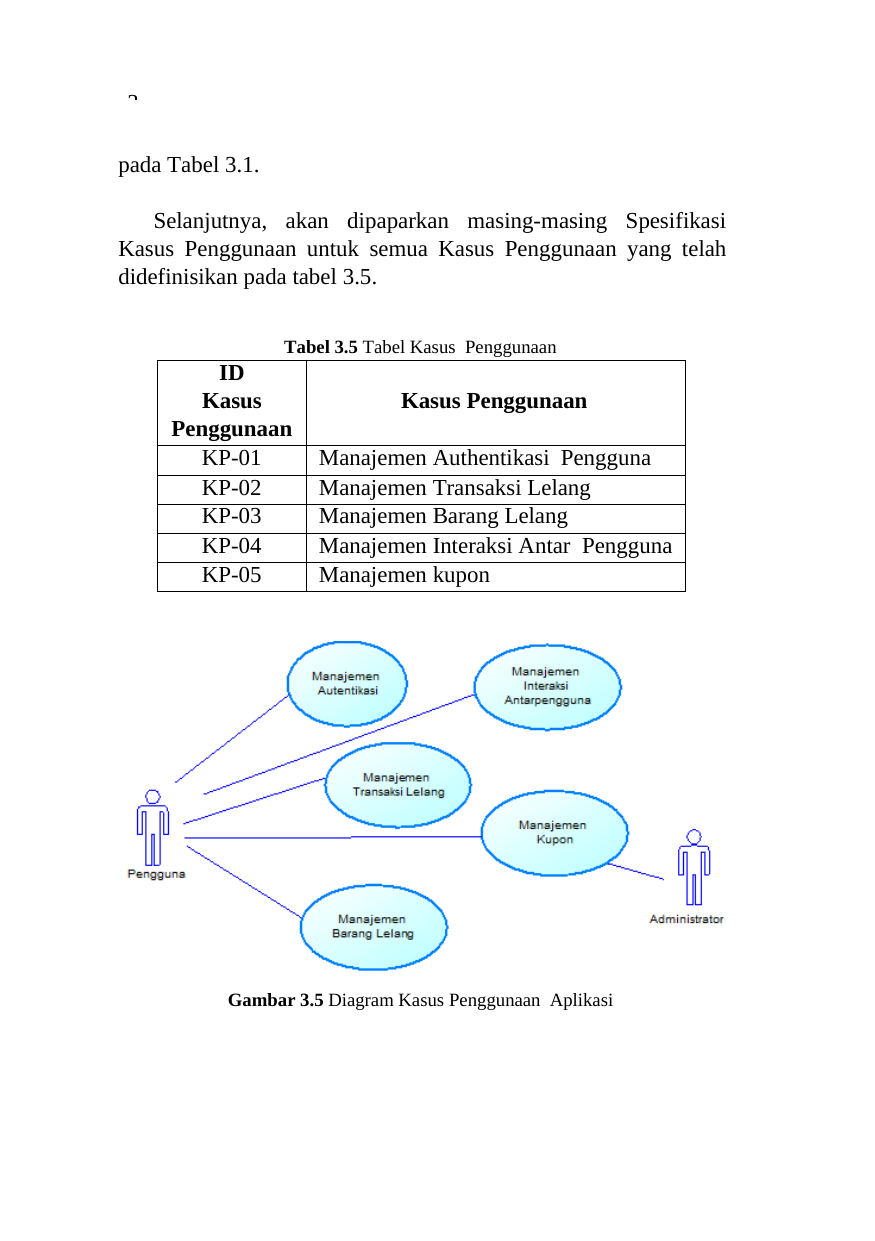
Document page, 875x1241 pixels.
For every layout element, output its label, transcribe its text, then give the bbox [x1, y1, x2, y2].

text Gambar 3.5 Diagram Kasus Penggunaan Aplikasi [228, 989, 755, 1010]
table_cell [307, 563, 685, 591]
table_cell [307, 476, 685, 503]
text Selanjutnya, akan dipaparkan masing-masing Spesifikasi Kasus Penggunaan untuk semua Kasus Penggunaan yang telah didefinisikan pada tabel 3.5. [118, 207, 727, 289]
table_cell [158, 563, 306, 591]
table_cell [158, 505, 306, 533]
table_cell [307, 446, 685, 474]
text Tabel 3.5 Tabel Kasus Penggunaan [284, 336, 755, 357]
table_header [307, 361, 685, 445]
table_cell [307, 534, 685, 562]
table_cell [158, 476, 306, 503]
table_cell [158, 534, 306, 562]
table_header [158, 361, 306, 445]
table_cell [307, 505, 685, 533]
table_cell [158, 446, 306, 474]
picture [118, 641, 727, 972]
text pada Tabel 3.1. [118, 151, 755, 177]
